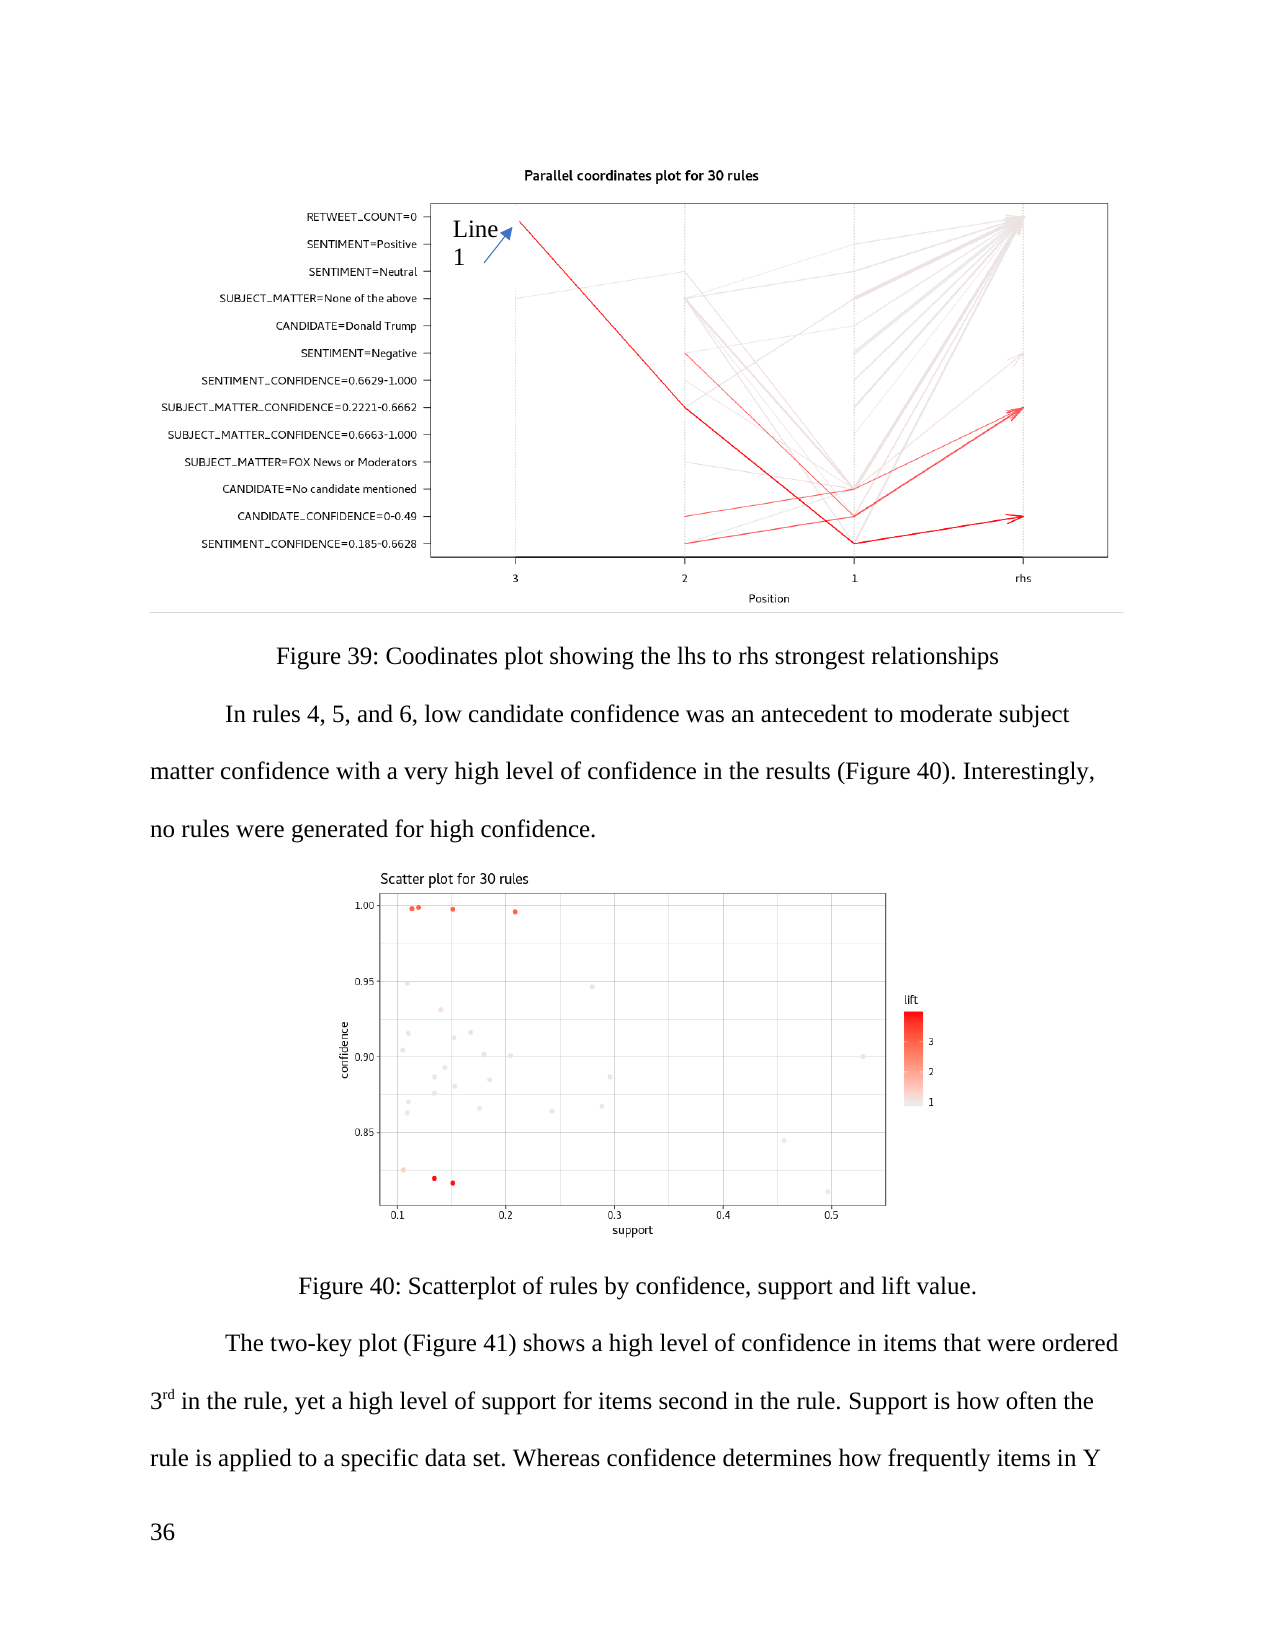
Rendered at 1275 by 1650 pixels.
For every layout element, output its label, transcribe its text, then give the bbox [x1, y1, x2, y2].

text Figure 39: Coodinates plot showing the lhs to rhs strongest relationships [150, 641, 1125, 670]
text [150, 1328, 1125, 1472]
picture [150, 150, 1125, 613]
picture [333, 871, 942, 1242]
text Figure 40: Scatterplot of rules by confidence, support and lift value. [150, 1271, 1125, 1299]
text In rules 4, 5, and 6, low candidate confidence was an antecedent to moderate subject matter confidence with a very high level of confidence in the results (Figure 40). Interestingly, no rules were generated for high confidence. [150, 699, 1125, 843]
